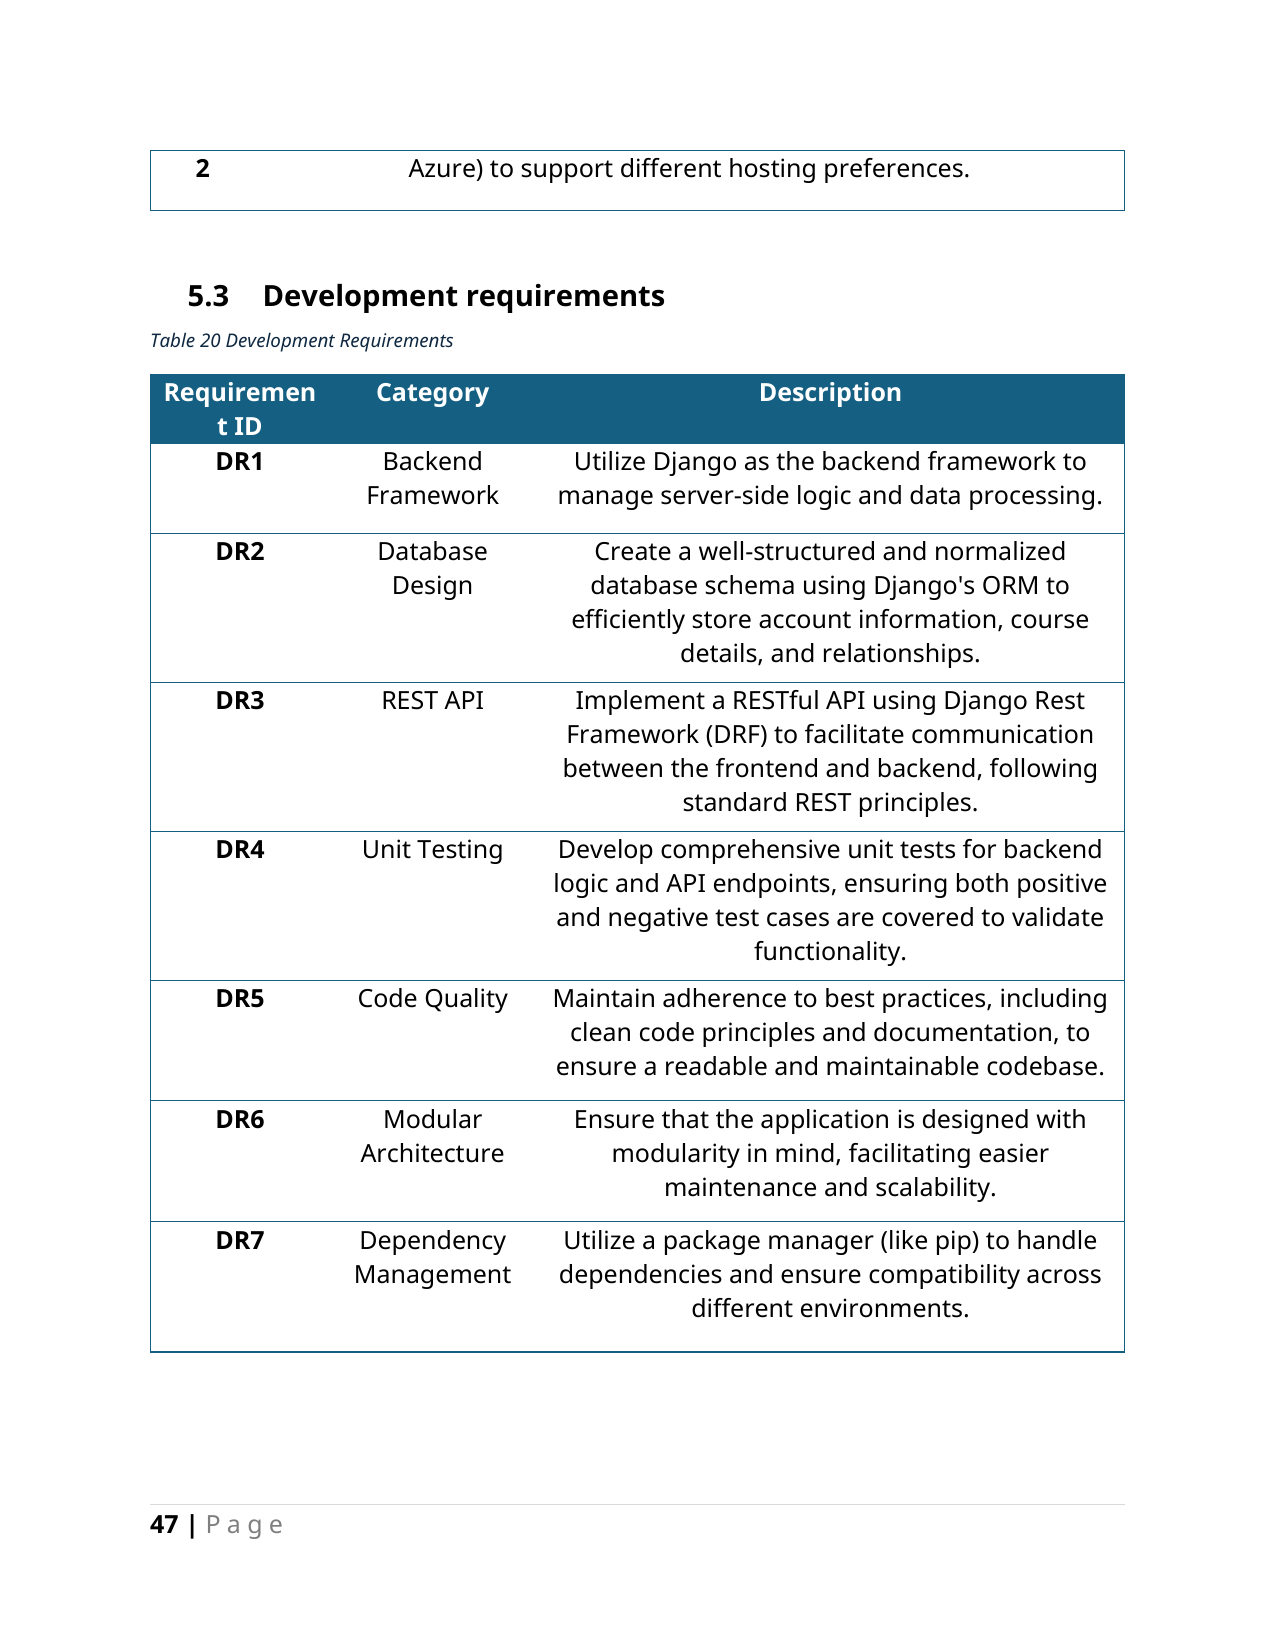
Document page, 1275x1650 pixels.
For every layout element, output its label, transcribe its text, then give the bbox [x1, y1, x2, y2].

table_cell DR2 [151, 534, 329, 682]
table_cell DR7 [151, 1222, 329, 1351]
table_cell DR1 [151, 444, 329, 533]
table_cell DR5 [151, 981, 329, 1100]
table_cell Modular Architecture [329, 1101, 536, 1221]
table_header Category [329, 375, 536, 443]
table_cell DR4 [151, 832, 329, 979]
subtitle Development requirements [187, 275, 1125, 315]
table_cell Unit Testing [329, 832, 536, 979]
table_cell Implement a RESTful API using Django Rest Framework (DRF) to facilitate communication between the frontend and backend, following standard REST principles. [536, 683, 1124, 831]
table_cell Maintain adherence to best practices, including clean code principles and documentation, to ensure a readable and maintainable codebase. [536, 981, 1124, 1100]
table_cell REST API [329, 683, 536, 831]
table_cell Utilize a package manager (like pip) to handle dependencies and ensure compatibility across different environments. [536, 1222, 1124, 1351]
table_cell Create a well-structured and normalized database schema using Django's ORM to efficiently store account information, course details, and relationships. [536, 534, 1124, 682]
table_cell Code Quality [329, 981, 536, 1100]
table_cell DR3 [151, 683, 329, 831]
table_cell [255, 151, 1124, 210]
table_cell Dependency Management [329, 1222, 536, 1351]
table_cell Ensure that the application is designed with modularity in mind, facilitating easier maintenance and scalability. [536, 1101, 1124, 1221]
table_cell Backend Framework [329, 444, 536, 533]
table_cell DR6 [151, 1101, 329, 1221]
table_cell NFR9.2 [151, 151, 254, 210]
table_cell Database Design [329, 534, 536, 682]
table_header Description [536, 375, 1124, 443]
table_header Requirement ID [151, 375, 329, 443]
table_cell Develop comprehensive unit tests for backend logic and API endpoints, ensuring both positive and negative test cases are covered to validate functionality. [536, 832, 1124, 979]
table_cell Utilize Django as the backend framework to manage server-side logic and data processing. [536, 444, 1124, 533]
